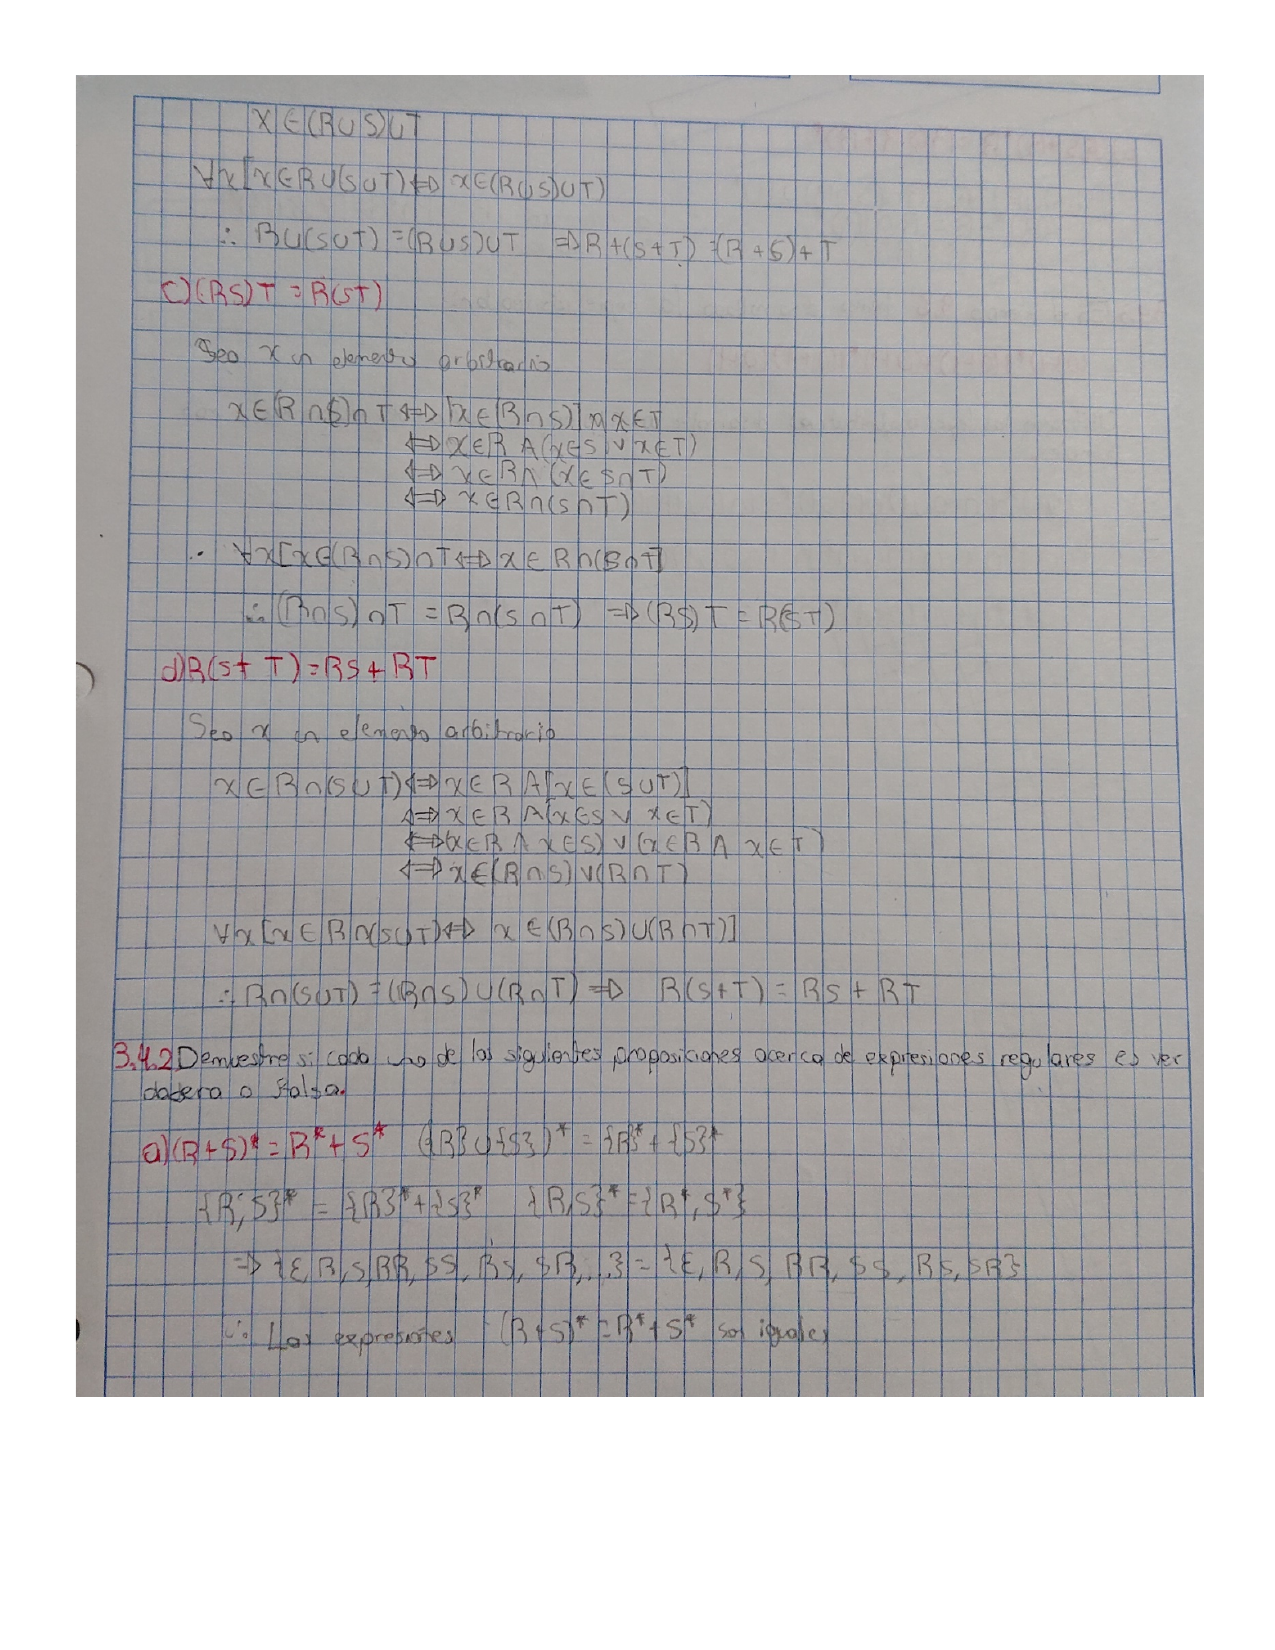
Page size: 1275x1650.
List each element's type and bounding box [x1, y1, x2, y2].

picture [77, 75, 1204, 1397]
